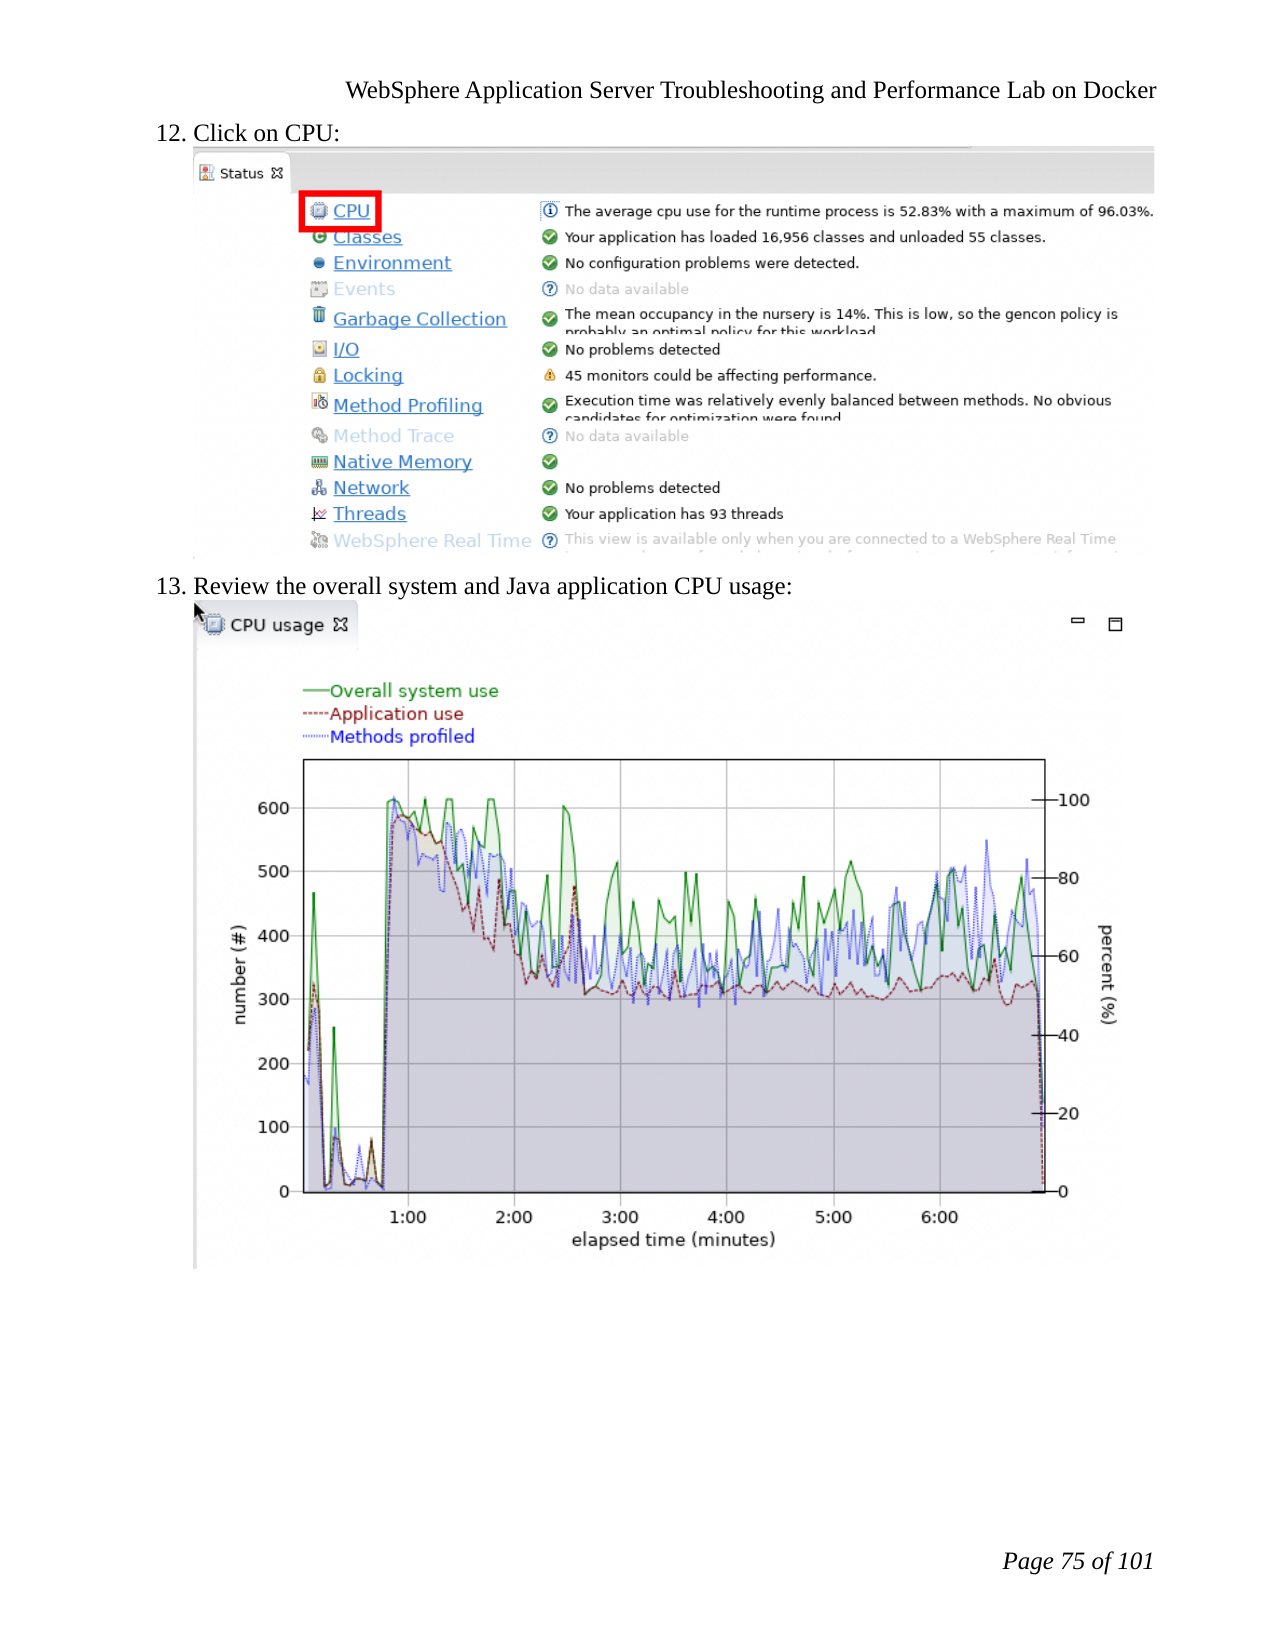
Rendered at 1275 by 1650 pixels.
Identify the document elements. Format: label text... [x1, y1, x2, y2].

picture [193, 146, 1155, 559]
picture [193, 600, 1125, 1269]
